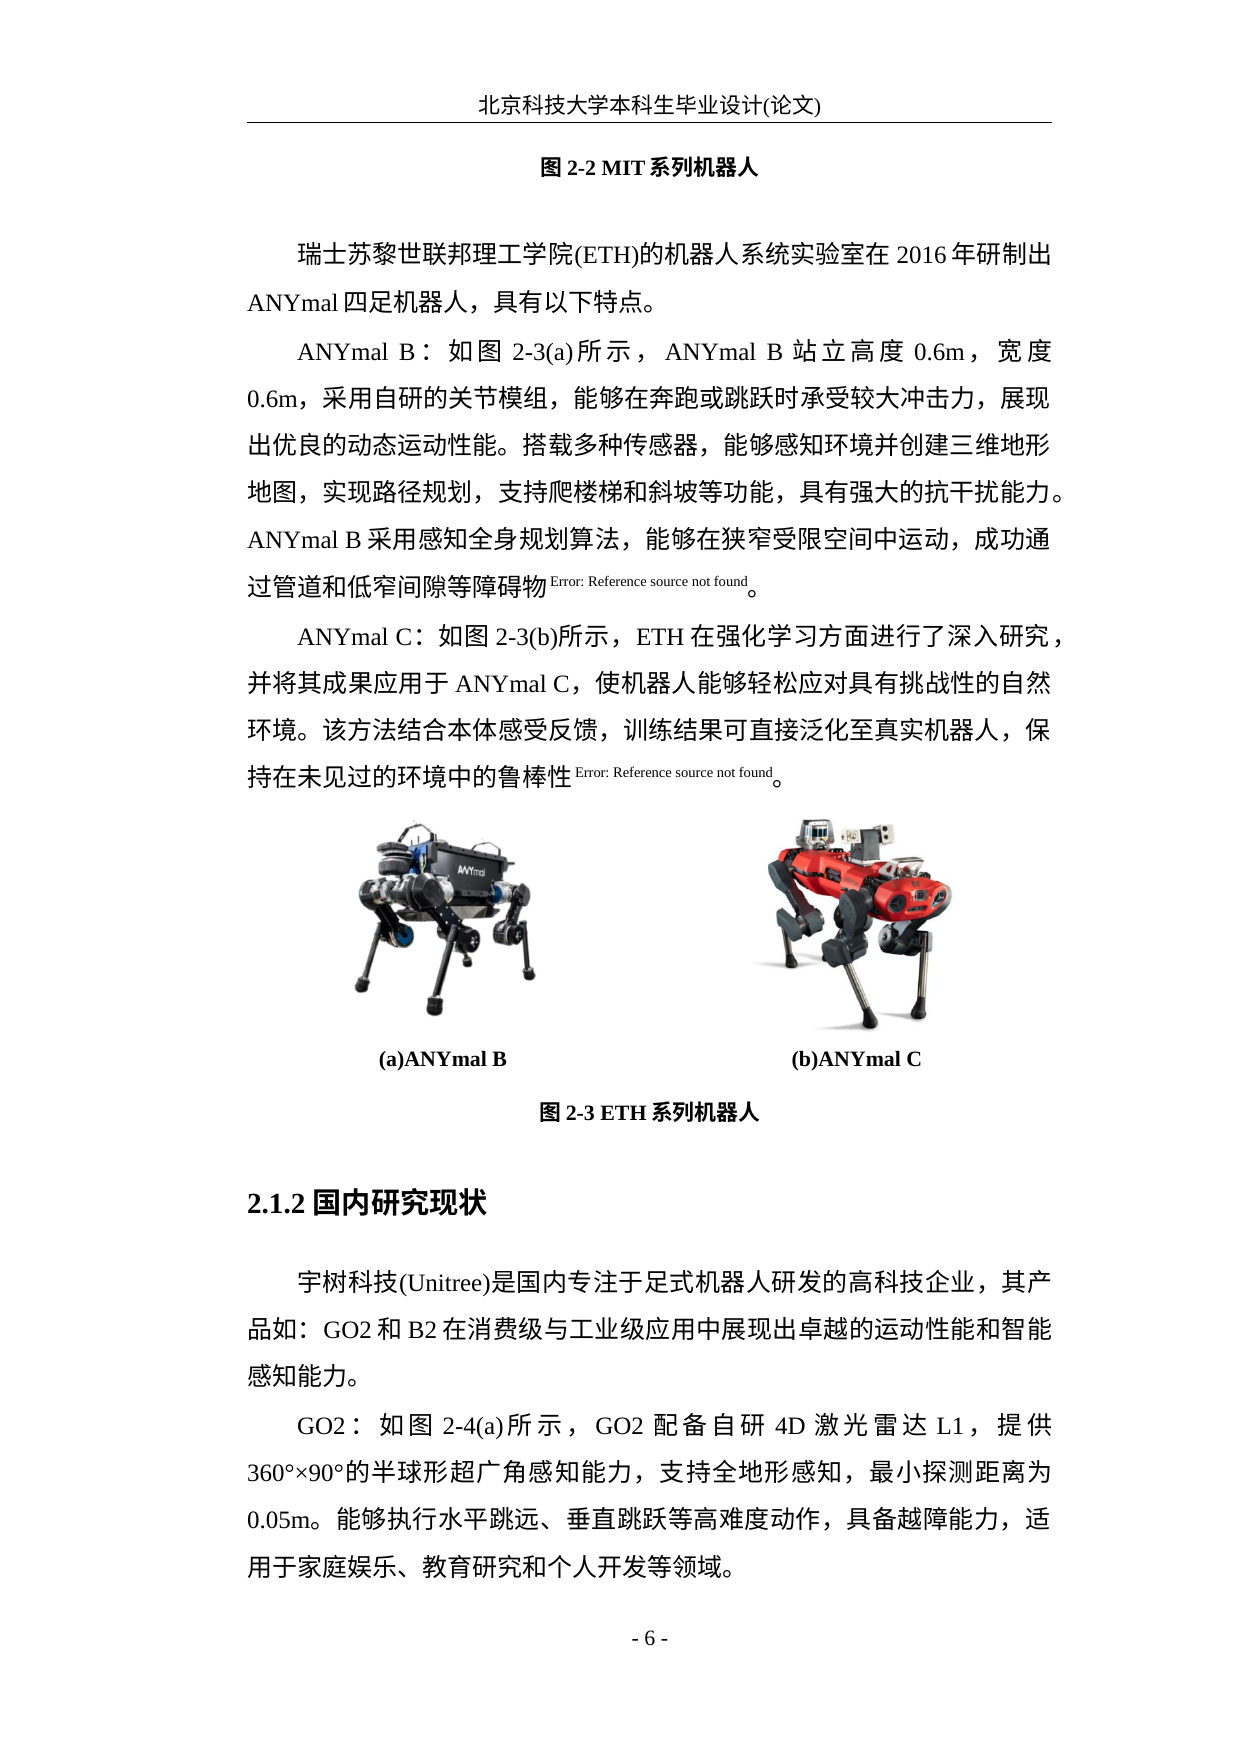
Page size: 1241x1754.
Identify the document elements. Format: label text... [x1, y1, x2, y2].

table_cell (b)ANYmal C [650, 1044, 1064, 1082]
text 图2-2 MIT系列机器人 [247, 150, 1052, 182]
text 图2-3 ETH系列机器人 [247, 1095, 1052, 1127]
text 宇树科技(Unitree)是国内专注于足式机器人研发的高科技企业，其产品如：GO2和B2在消费级与工业级应用中展现出卓越的运动性能和智能感知能力。 [247, 1262, 1052, 1392]
text GO2：如图2-4(a)所示，GO2配备自研4D激光雷达L1，提供360°×90°的半球形超广角感知能力，支持全地形感知，最小探测距离为0.05m。能够执行水平跳远、垂直跳跃等高难度动作，具备越障能力，适用于家庭娱乐、教育研究和个人开发等领域。 [247, 1406, 1052, 1583]
table_header [236, 808, 650, 1044]
picture [753, 810, 961, 1033]
picture [337, 810, 549, 1032]
text 瑞士苏黎世联邦理工学院(ETH)的机器人系统实验室在2016年研制出ANYmal四足机器人，具有以下特点。 [247, 235, 1052, 318]
table_header [650, 808, 1064, 1044]
text 国内研究现状 [247, 1180, 1052, 1222]
table_cell (a)ANYmal B [236, 1044, 650, 1082]
